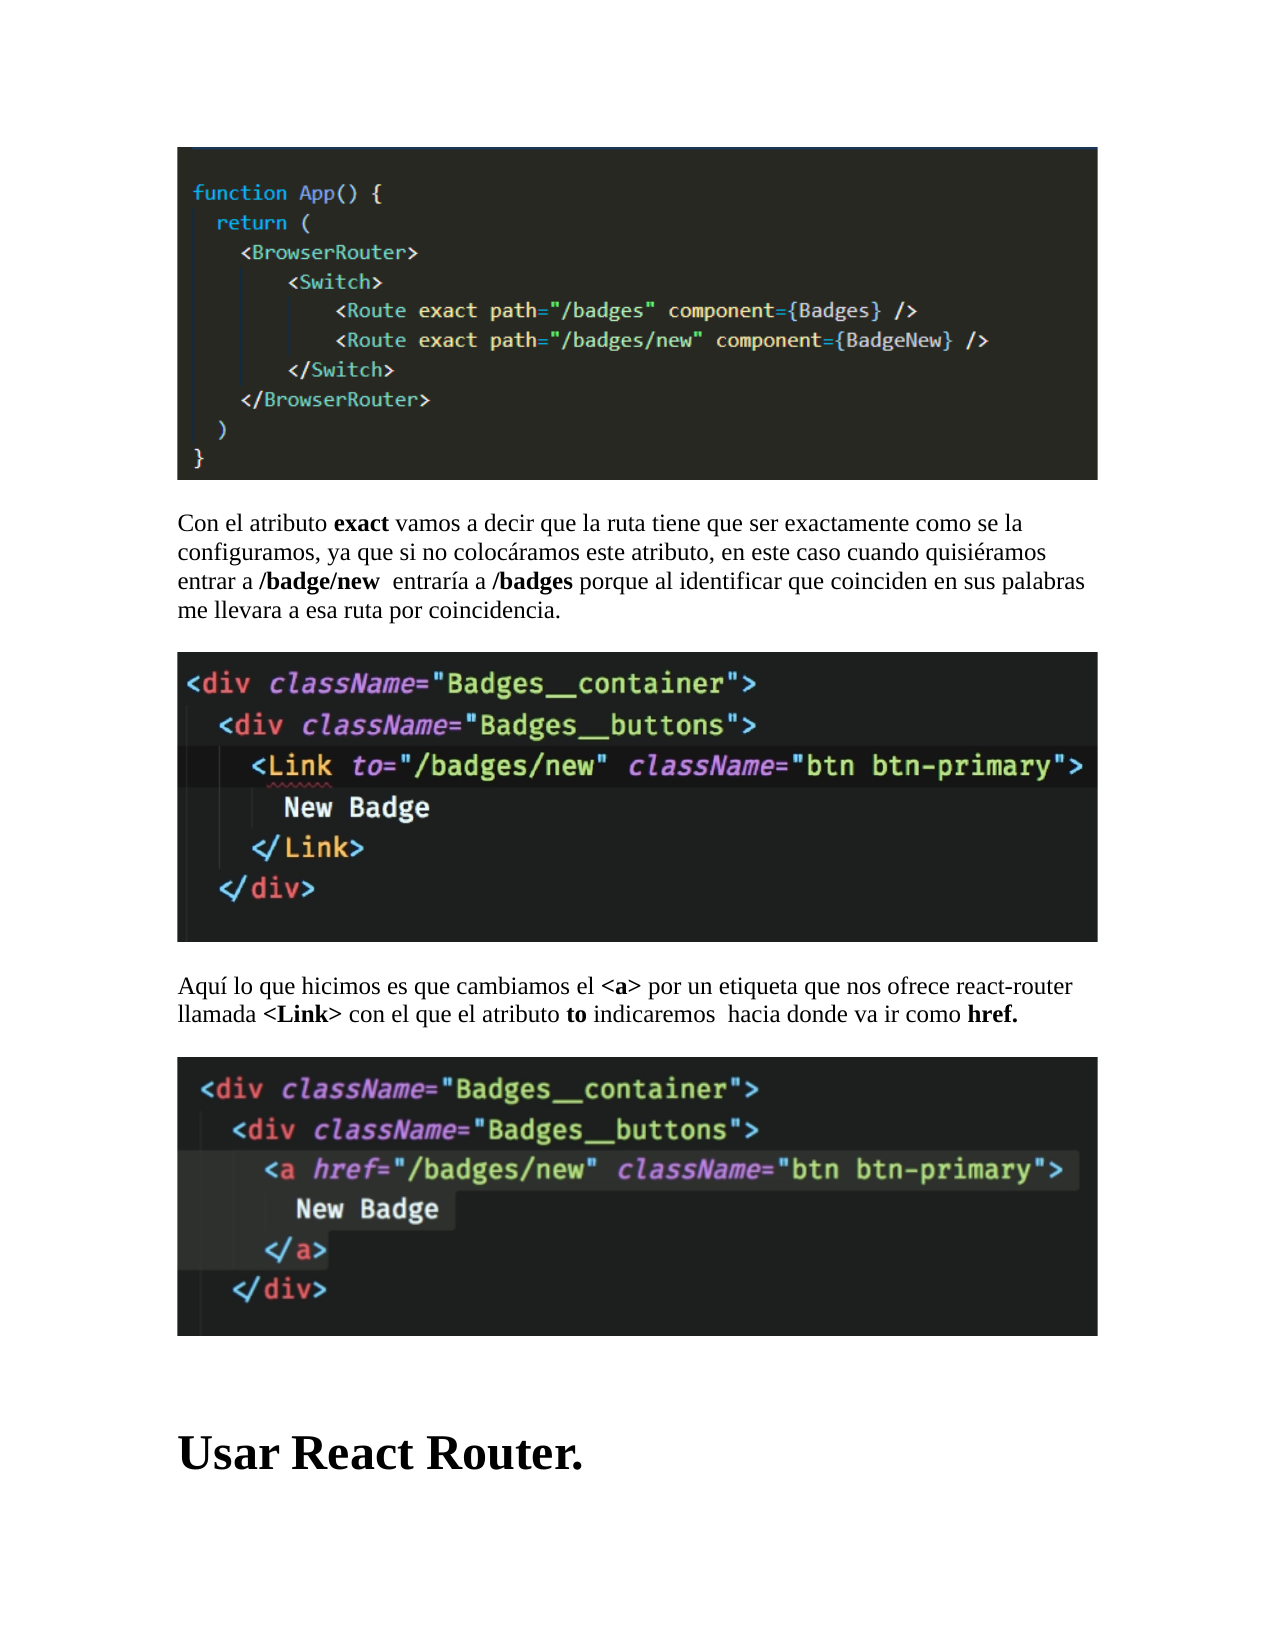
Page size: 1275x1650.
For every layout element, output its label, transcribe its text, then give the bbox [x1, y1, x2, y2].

text Usar React Router. [177, 1423, 1098, 1481]
text Aquí lo que hicimos es que cambiamos el <a> por un etiqueta que nos ofrece react-router llamada <Link> con el que el atributo to indicaremos hacia donde va ir como href. [177, 971, 1098, 1028]
picture [177, 1057, 1098, 1336]
text Con el atributo exact vamos a decir que la ruta tiene que ser exactamente como se la configuramos, ya que si no colocáramos este atributo, en este caso cuando quisiéramos entrar a /badge/new entraría a /badges porque al identificar que coinciden en sus palabras me llevara a esa ruta por coincidencia. [177, 508, 1098, 623]
picture [177, 147, 1098, 480]
picture [177, 652, 1098, 942]
